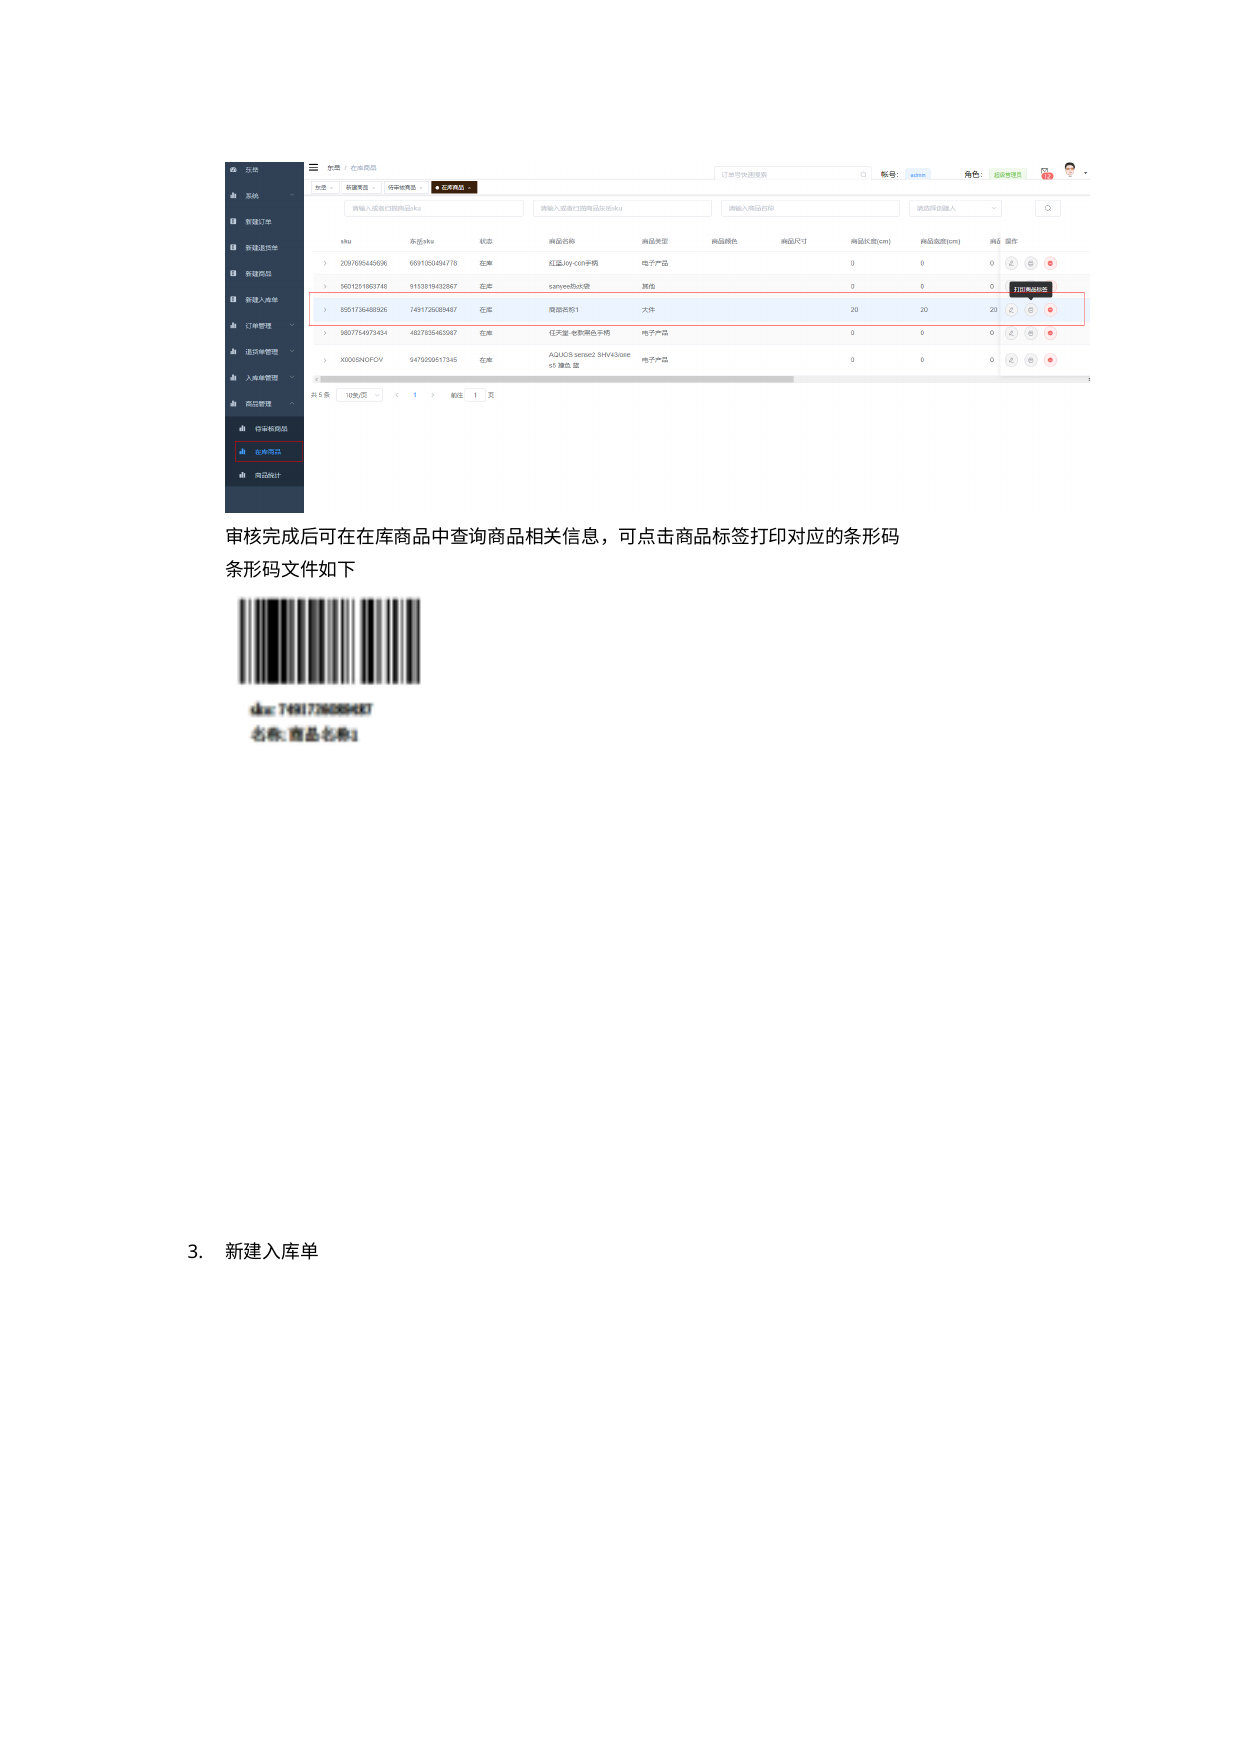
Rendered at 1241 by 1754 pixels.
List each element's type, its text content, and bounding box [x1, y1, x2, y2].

picture [225, 162, 1091, 513]
list 新建入库单 [187, 1234, 1053, 1267]
list 条形码文件如下 [225, 552, 1053, 584]
list 审核完成后可在在库商品中查询商品相关信息，可点击商品标签打印对应的条形码 [225, 519, 1053, 552]
